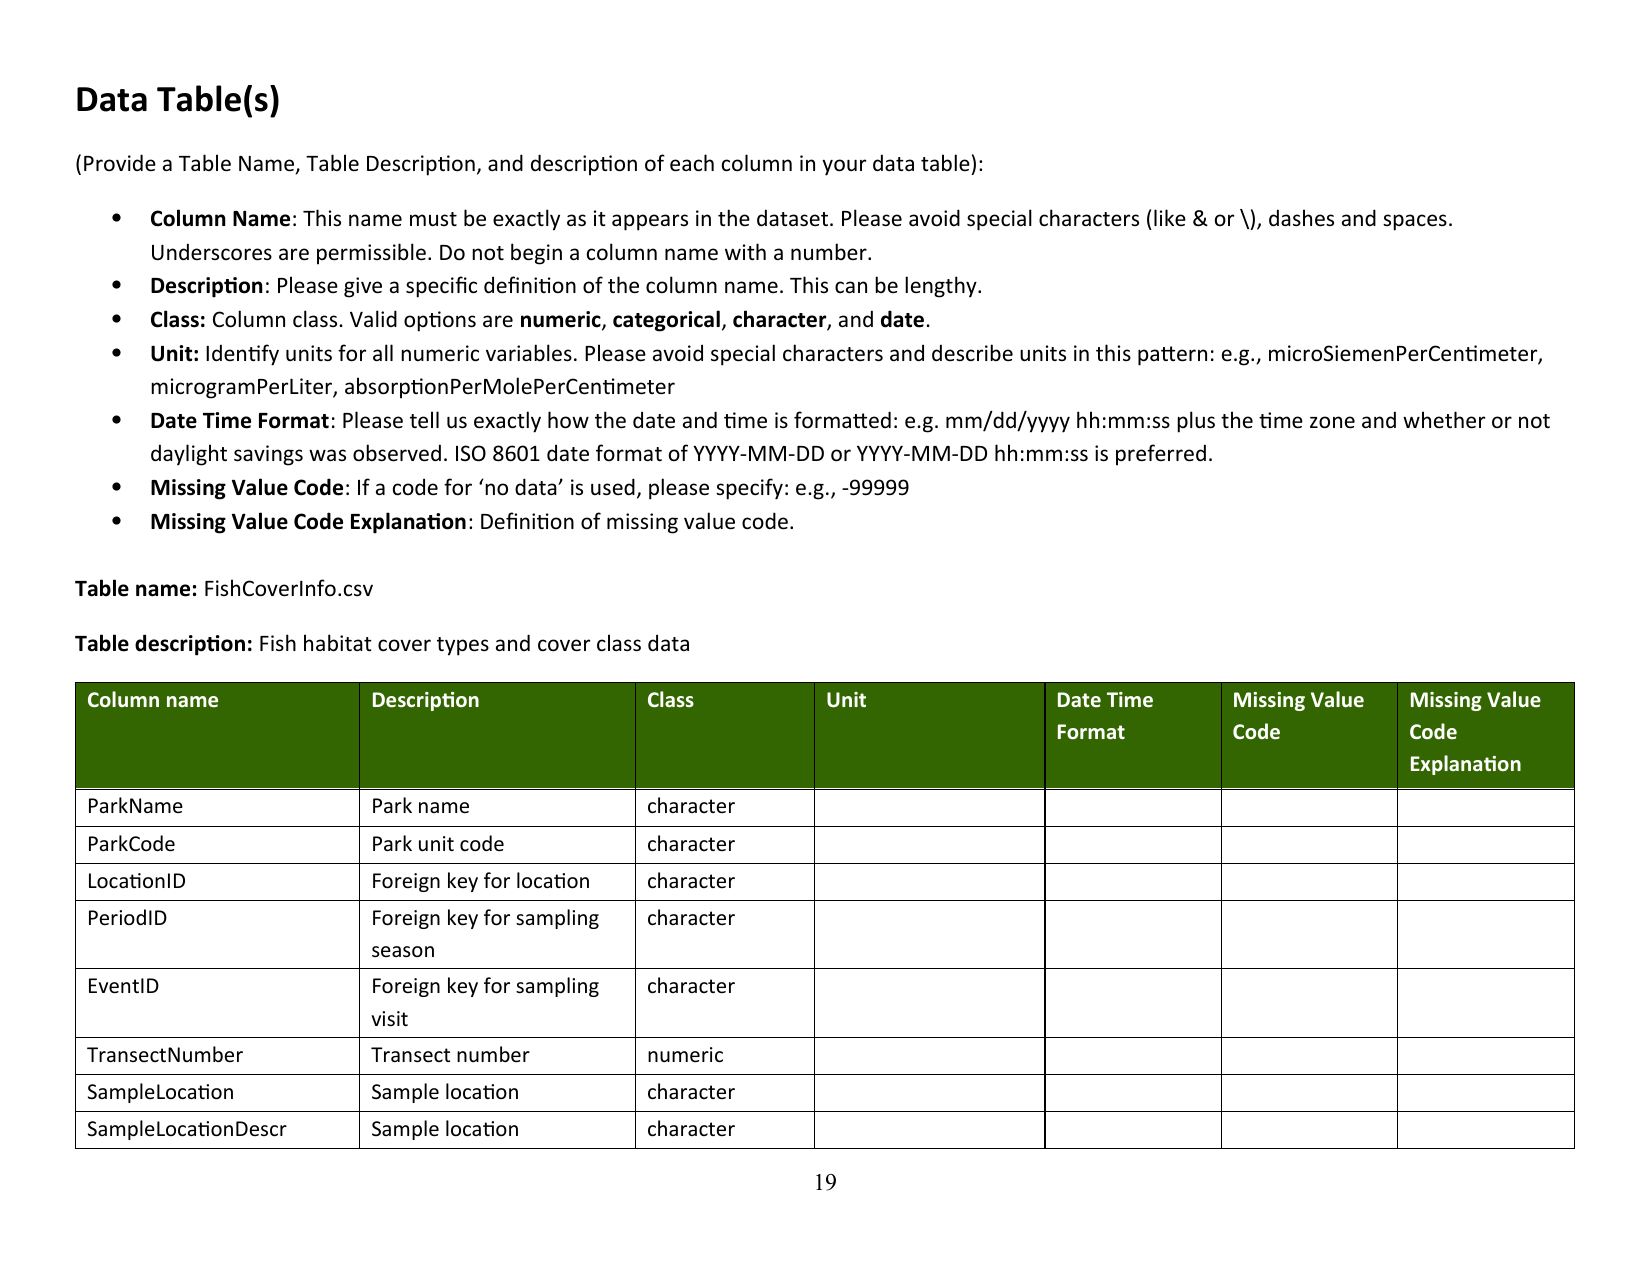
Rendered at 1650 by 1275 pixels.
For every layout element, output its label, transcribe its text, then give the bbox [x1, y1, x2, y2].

table_cell EventID [76, 969, 359, 1037]
list Class: Column class. Valid options are numeric, categorical, character, and date. [112, 304, 1575, 333]
table_cell [1222, 1112, 1397, 1148]
table_cell [1046, 1075, 1221, 1111]
table_cell Sample location [360, 1075, 635, 1111]
table_cell [1046, 969, 1221, 1037]
table_cell character [636, 1112, 814, 1148]
table_cell [1046, 1112, 1221, 1148]
list Missing Value Code: If a code for ‘no data’ is used, please specify: e.g., -99999 [112, 472, 1575, 501]
table_cell Foreign key for location [360, 864, 635, 900]
table_cell [1046, 901, 1221, 968]
table_header Class [636, 683, 814, 788]
table_cell [815, 1038, 1044, 1074]
table_cell [1398, 790, 1574, 826]
table_cell [1222, 864, 1397, 900]
table_header Unit [815, 683, 1044, 788]
table_cell [815, 1075, 1044, 1111]
table_cell LocationID [76, 864, 359, 900]
table_cell PeriodID [76, 901, 359, 968]
list Date Time Format: Please tell us exactly how the date and time is formatted: e.g. mm/dd/yyyy hh:mm:ss plus the time zone and whether or not daylight savings was observed. ISO 8601 date format of YYYY-MM-DD or YYYY-MM-DD hh:mm:ss is preferred. [112, 405, 1575, 468]
text Table name: FishCoverInfo.csv [75, 573, 1575, 602]
table_cell ParkName [76, 790, 359, 826]
table_cell Foreign key for sampling visit [360, 969, 635, 1037]
text Table description: Fish habitat cover types and cover class data [75, 628, 1575, 657]
table_cell [815, 1112, 1044, 1148]
list Description: Please give a specific definition of the column name. This can be lengthy. [112, 270, 1575, 299]
table_cell numeric [636, 1038, 814, 1074]
table_cell [1398, 1038, 1574, 1074]
table_cell [1222, 969, 1397, 1037]
table_header Missing Value Code Explanation [1398, 683, 1574, 788]
table_cell [815, 901, 1044, 968]
table_cell [1046, 790, 1221, 826]
table_header Column name [76, 683, 359, 788]
table_cell [1222, 827, 1397, 863]
table_cell [1046, 1038, 1221, 1074]
table_cell SampleLocation [76, 1075, 359, 1111]
text (Provide a Table Name, Table Description, and description of each column in your data table): [75, 148, 1575, 178]
table_cell Transect number [360, 1038, 635, 1074]
table_cell [1046, 827, 1221, 863]
table_cell [815, 790, 1044, 826]
table_cell [815, 827, 1044, 863]
table_cell [1398, 901, 1574, 968]
table_cell SampleLocationDescr [76, 1112, 359, 1148]
table_cell character [636, 969, 814, 1037]
table_cell character [636, 790, 814, 826]
table_cell [1398, 1112, 1574, 1148]
table_cell Park name [360, 790, 635, 826]
table_cell [1222, 1038, 1397, 1074]
table_cell character [636, 1075, 814, 1111]
subtitle Data Table(s) [75, 75, 1575, 121]
list Missing Value Code Explanation: Definition of missing value code. [112, 506, 1575, 535]
table_cell [815, 864, 1044, 900]
table_cell [1398, 969, 1574, 1037]
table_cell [360, 1112, 635, 1148]
table_cell character [636, 901, 814, 968]
table_cell [1398, 1075, 1574, 1111]
table_cell [1222, 790, 1397, 826]
table_cell character [636, 864, 814, 900]
table_header Date Time Format [1046, 683, 1221, 788]
table_cell ParkCode [76, 827, 359, 863]
list Unit: Identify units for all numeric variables. Please avoid special characters and describe units in this pattern: e.g., microSiemenPerCentimeter, microgramPerLiter, absorptionPerMolePerCentimeter [112, 338, 1575, 401]
table_cell [1222, 1075, 1397, 1111]
table_cell [1046, 864, 1221, 900]
table_cell [1398, 864, 1574, 900]
table_header Description [360, 683, 635, 788]
table_header Missing Value Code [1222, 683, 1397, 788]
table_cell Foreign key for sampling season [360, 901, 635, 968]
table_cell [1398, 827, 1574, 863]
table_cell [1222, 901, 1397, 968]
table_cell TransectNumber [76, 1038, 359, 1074]
table_cell [815, 969, 1044, 1037]
table_cell Park unit code [360, 827, 635, 863]
list Column Name: This name must be exactly as it appears in the dataset. Please avoid special characters (like & or \), dashes and spaces. Underscores are permissible. Do not begin a column name with a number. [112, 203, 1575, 266]
table_cell character [636, 827, 814, 863]
